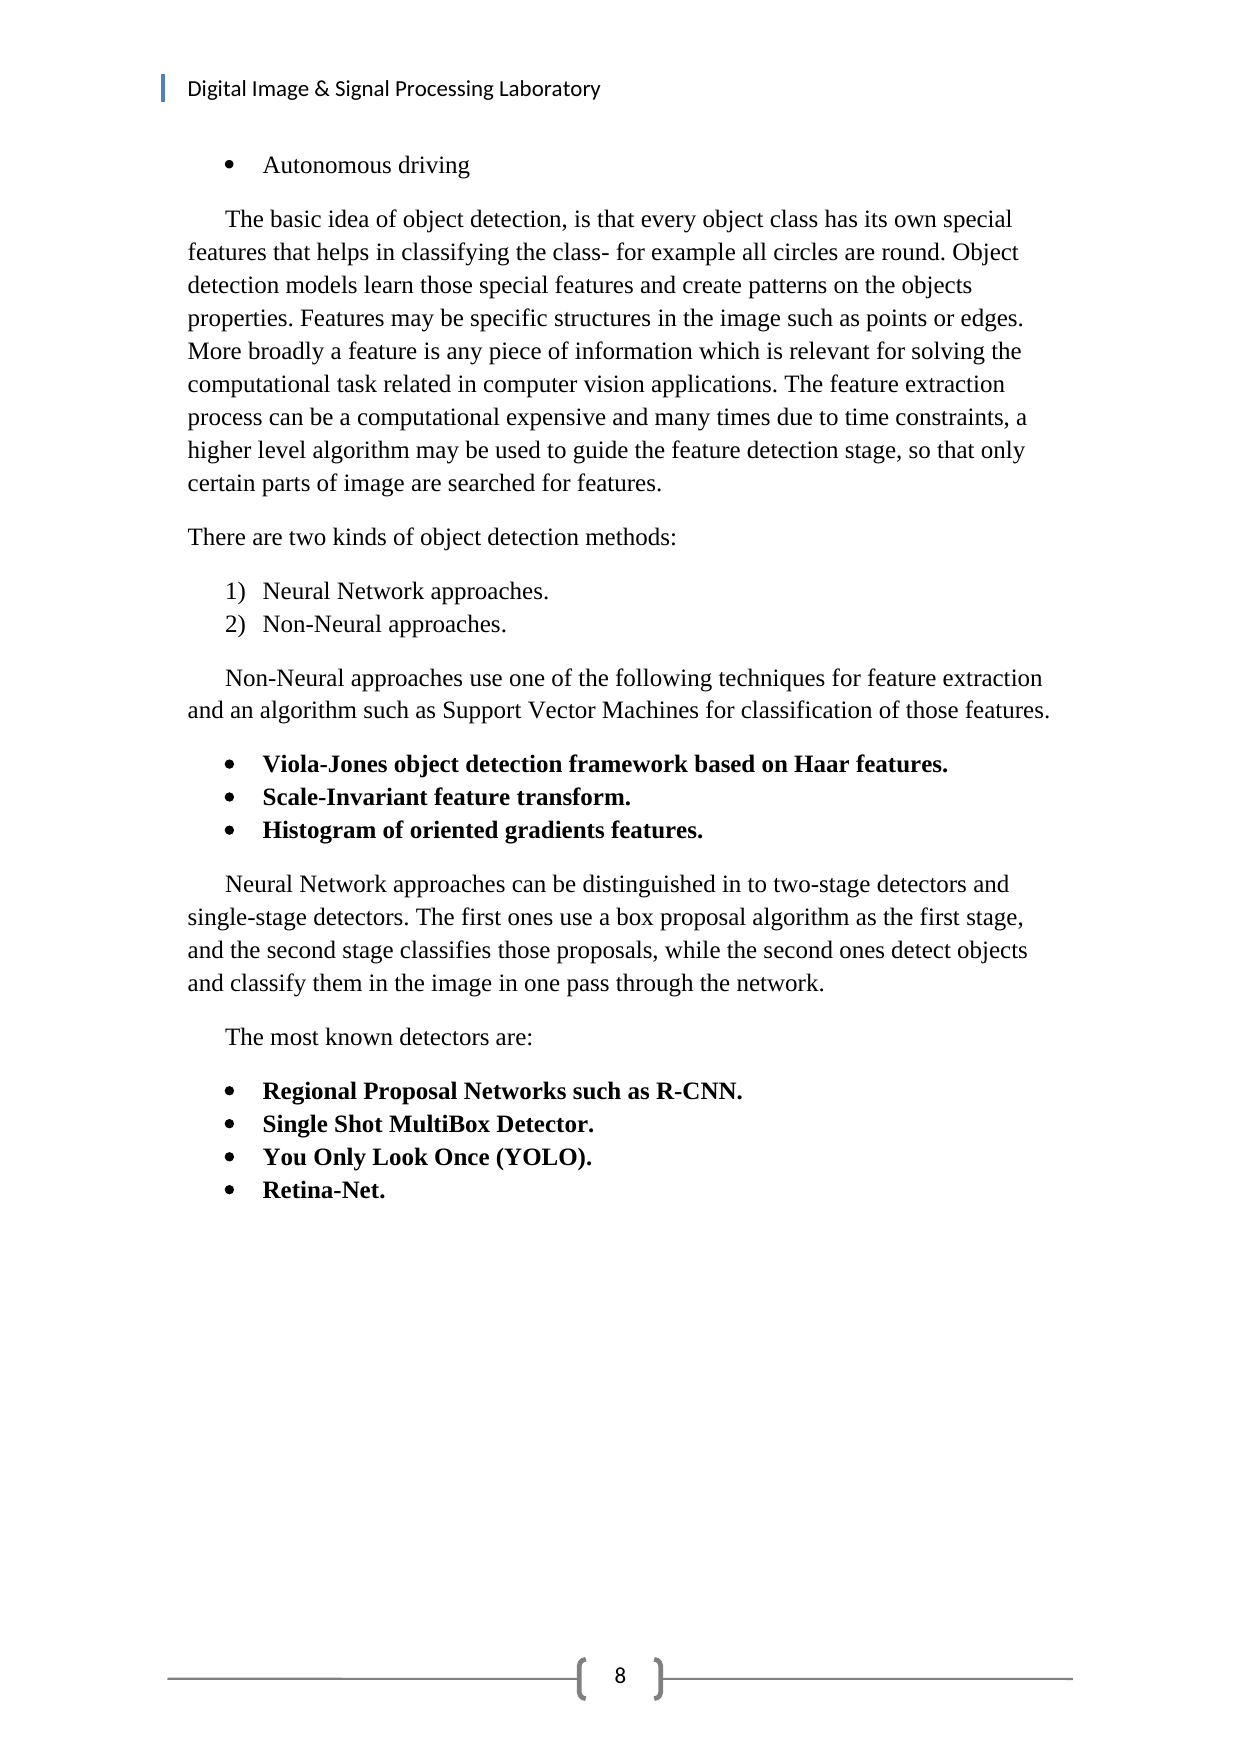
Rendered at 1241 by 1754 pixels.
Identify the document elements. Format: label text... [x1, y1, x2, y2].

list Single Shot MultiBox Detector. [225, 1109, 1053, 1138]
text The basic idea of object detection, is that every object class has its own special features that helps in classifying the class- for example all circles are round. Object detection models learn those special features and create patterns on the objects properties. Features may be specific structures in the image such as points or edges. More broadly a feature is any piece of information which is relevant for solving the computational task related in computer vision applications. The feature extraction process can be a computational expensive and many times due to time constraints, a higher level algorithm may be used to guide the feature detection stage, so that only certain parts of image are searched for features. [187, 204, 1053, 497]
list You Only Look Once (YOLO). [225, 1142, 1053, 1171]
text Non-Neural approaches use one of the following techniques for feature extraction and an algorithm such as Support Vector Machines for classification of those features. [187, 663, 1053, 724]
list Viola-Jones object detection framework based on Haar features. [225, 749, 1053, 778]
list Histogram of oriented gradients features. [225, 816, 1053, 844]
text The most known detectors are: [187, 1022, 1053, 1051]
text There are two kinds of object detection methods: [187, 522, 1053, 551]
list Scale-Invariant feature transform. [225, 782, 1053, 811]
list Regional Proposal Networks such as R-CNN. [225, 1076, 1053, 1105]
list Autonomous driving [225, 150, 1053, 179]
list Neural Network approaches. [225, 576, 1053, 604]
text Neural Network approaches can be distinguished in to two-stage detectors and single-stage detectors. The first ones use a box proposal algorithm as the first stage, and the second stage classifies those proposals, while the second ones detect objects and classify them in the image in one pass through the network. [187, 869, 1053, 997]
list Retina-Net. [225, 1175, 1053, 1204]
list Non-Neural approaches. [225, 609, 1053, 637]
